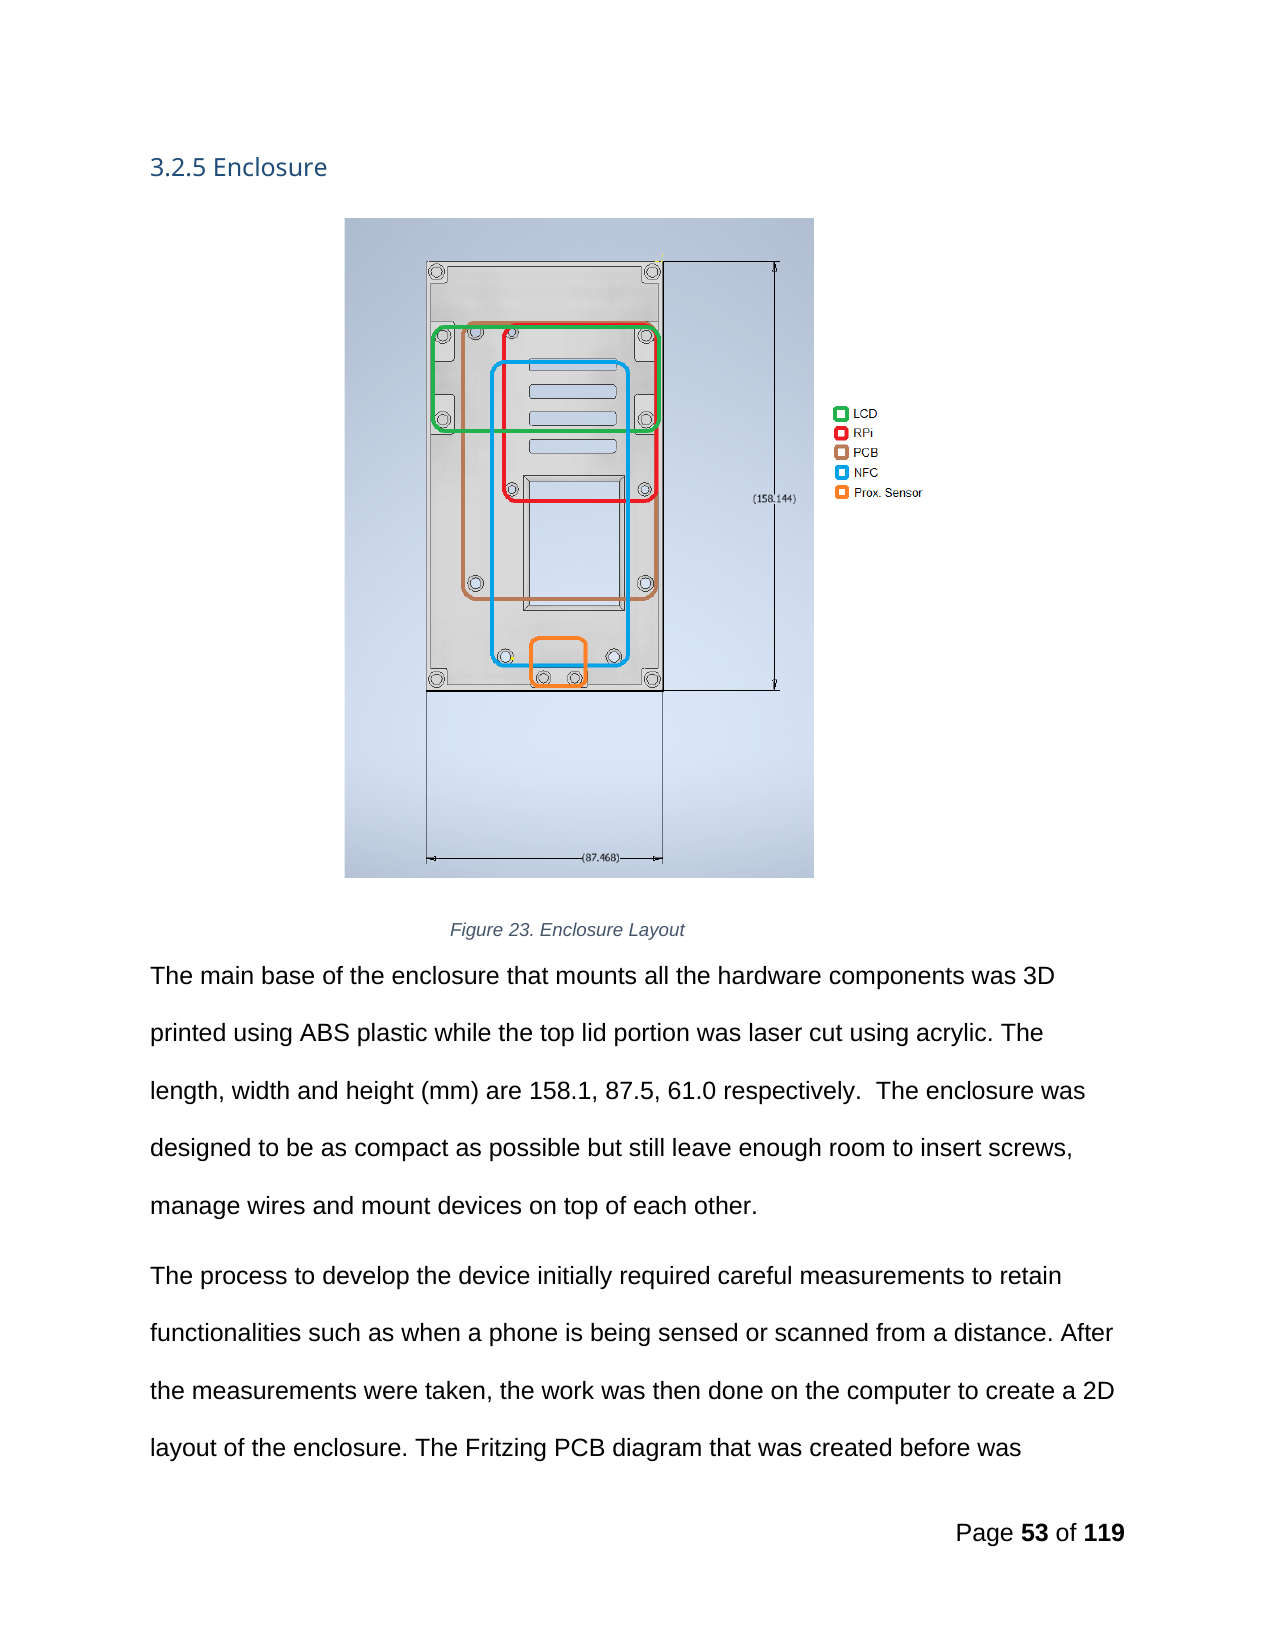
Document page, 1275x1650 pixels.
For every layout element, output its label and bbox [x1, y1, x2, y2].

picture [344, 218, 931, 878]
